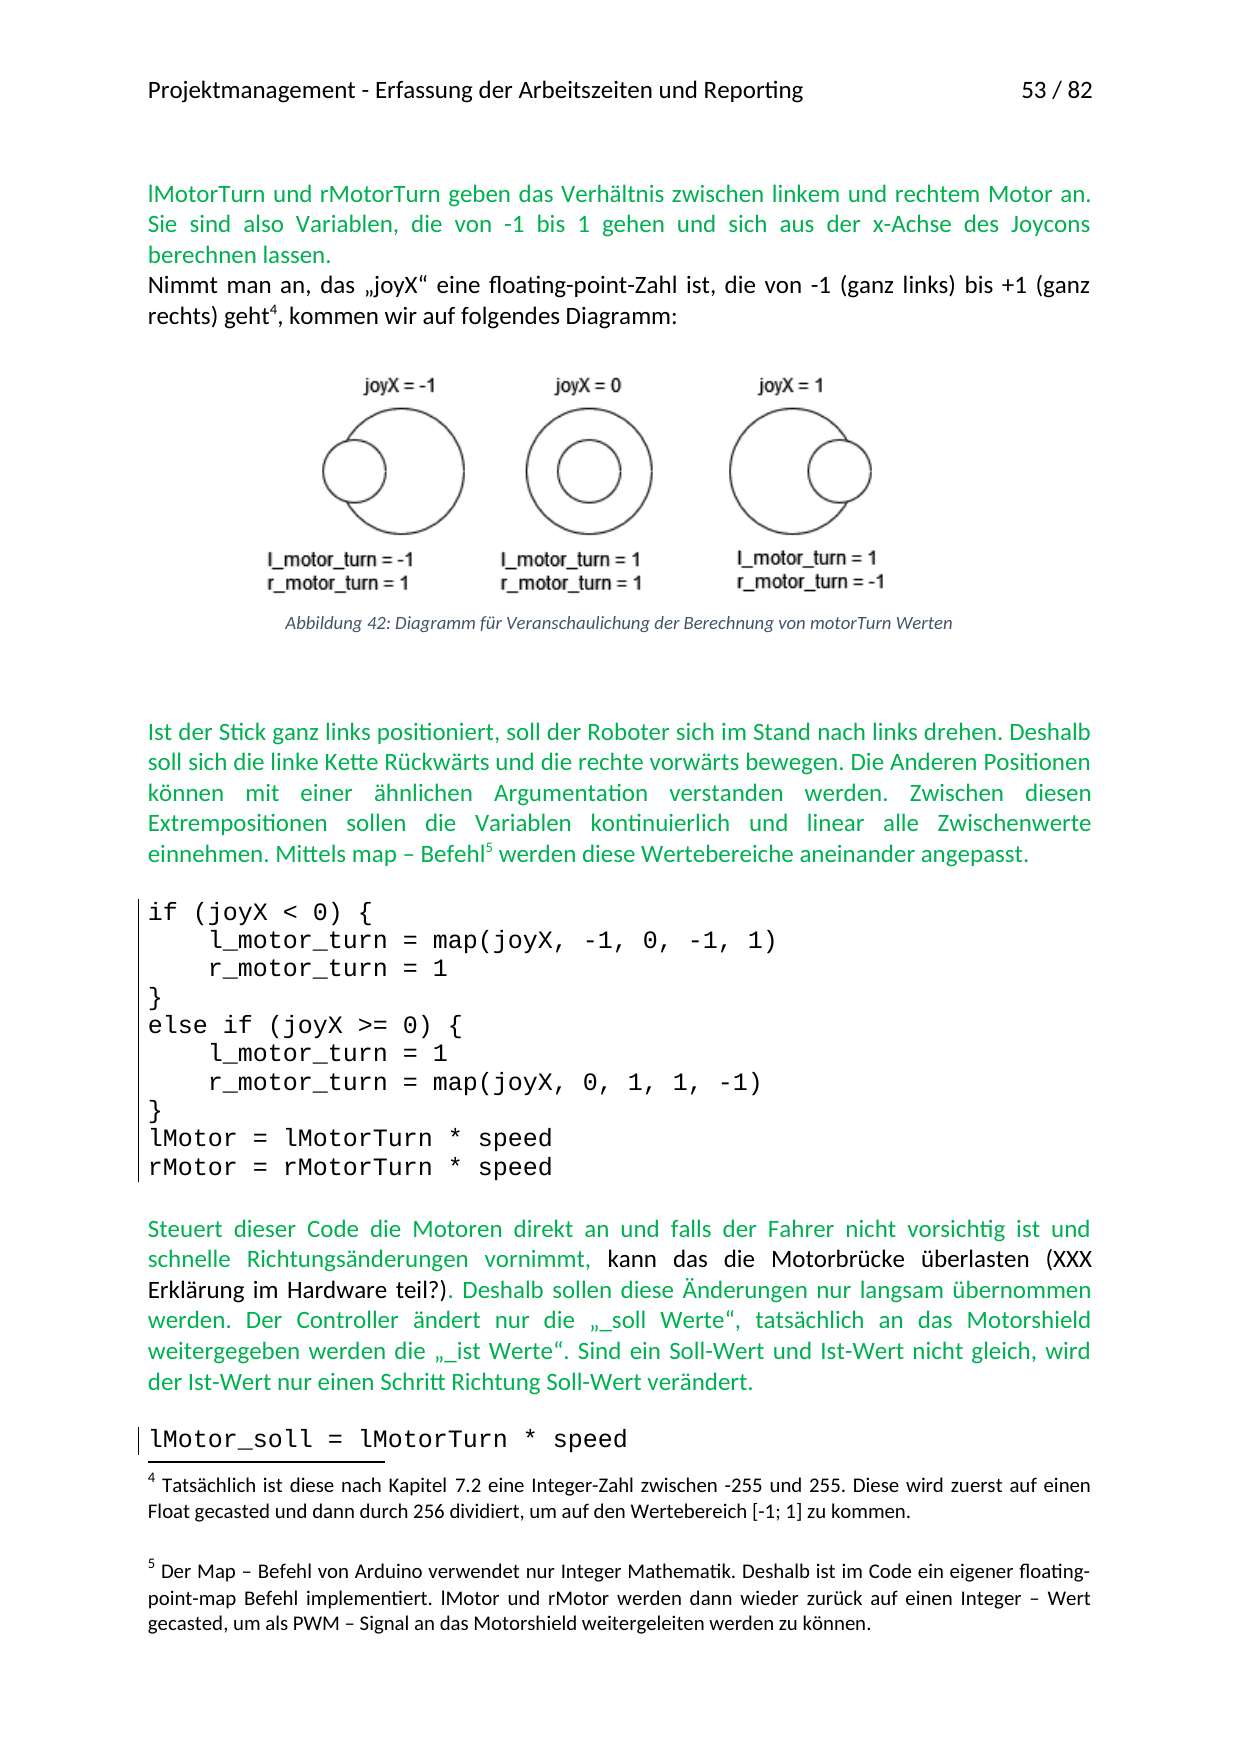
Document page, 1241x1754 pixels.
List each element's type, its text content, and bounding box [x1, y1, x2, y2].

text r_motor_turn = map(joyX, 0, 1, 1, -1) [148, 1069, 1093, 1097]
text Nimmt man an, das „joyX“ eine floating-point-Zahl ist, die von -1 (ganz links) bis +1 (ganz rechts) geht, kommen wir auf folgendes Diagramm: [148, 270, 1093, 331]
text l_motor_turn = 1 [148, 1041, 1093, 1069]
text Ist der Stick ganz links positioniert, soll der Roboter sich im Stand nach links drehen. Deshalb soll sich die linke Kette Rückwärts und die rechte vorwärts bewegen. Die Anderen Positionen können mit einer ähnlichen Argumentation verstanden werden. Zwischen diesen Extrempositionen sollen die Variablen kontinuierlich und linear alle Zwischenwerte einnehmen. Mittels map – Befehl werden diese Wertebereiche aneinander angepasst. [148, 716, 1093, 869]
text lMotorTurn und rMotorTurn geben das Verhältnis zwischen linkem und rechtem Motor an. Sie sind also Variablen, die von -1 bis 1 gehen und sich aus der x-Achse des Joycons berechnen lassen. [148, 178, 1093, 270]
text l_motor_turn = map(joyX, -1, 0, -1, 1) [148, 927, 1093, 956]
text Steuert dieser Code die Motoren direkt an und falls der Fahrer nicht vorsichtig ist und schnelle Richtungsänderungen vornimmt, kann das die Motorbrücke überlasten (XXX Erklärung im Hardware teil?). Deshalb sollen diese Änderungen nur langsam übernommen werden. Der Controller ändert nur die „_soll Werte“, tatsächlich an das Motorshield weitergegeben werden die „_ist Werte“. Sind ein Soll-Wert und Ist-Wert nicht gleich, wird der Ist-Wert nur einen Schritt Richtung Soll-Wert verändert. [148, 1213, 1093, 1396]
text lMotor_soll = lMotorTurn * speed [148, 1427, 1093, 1455]
text } [148, 984, 1093, 1012]
text r_motor_turn = 1 [148, 956, 1093, 984]
text rMotor = rMotorTurn * speed [148, 1154, 1093, 1182]
text } [148, 1097, 1093, 1126]
picture [260, 361, 980, 612]
text if (joyX < 0) { [148, 899, 1093, 927]
text lMotor = lMotorTurn * speed [148, 1126, 1093, 1154]
text else if (joyX >= 0) { [148, 1012, 1093, 1041]
